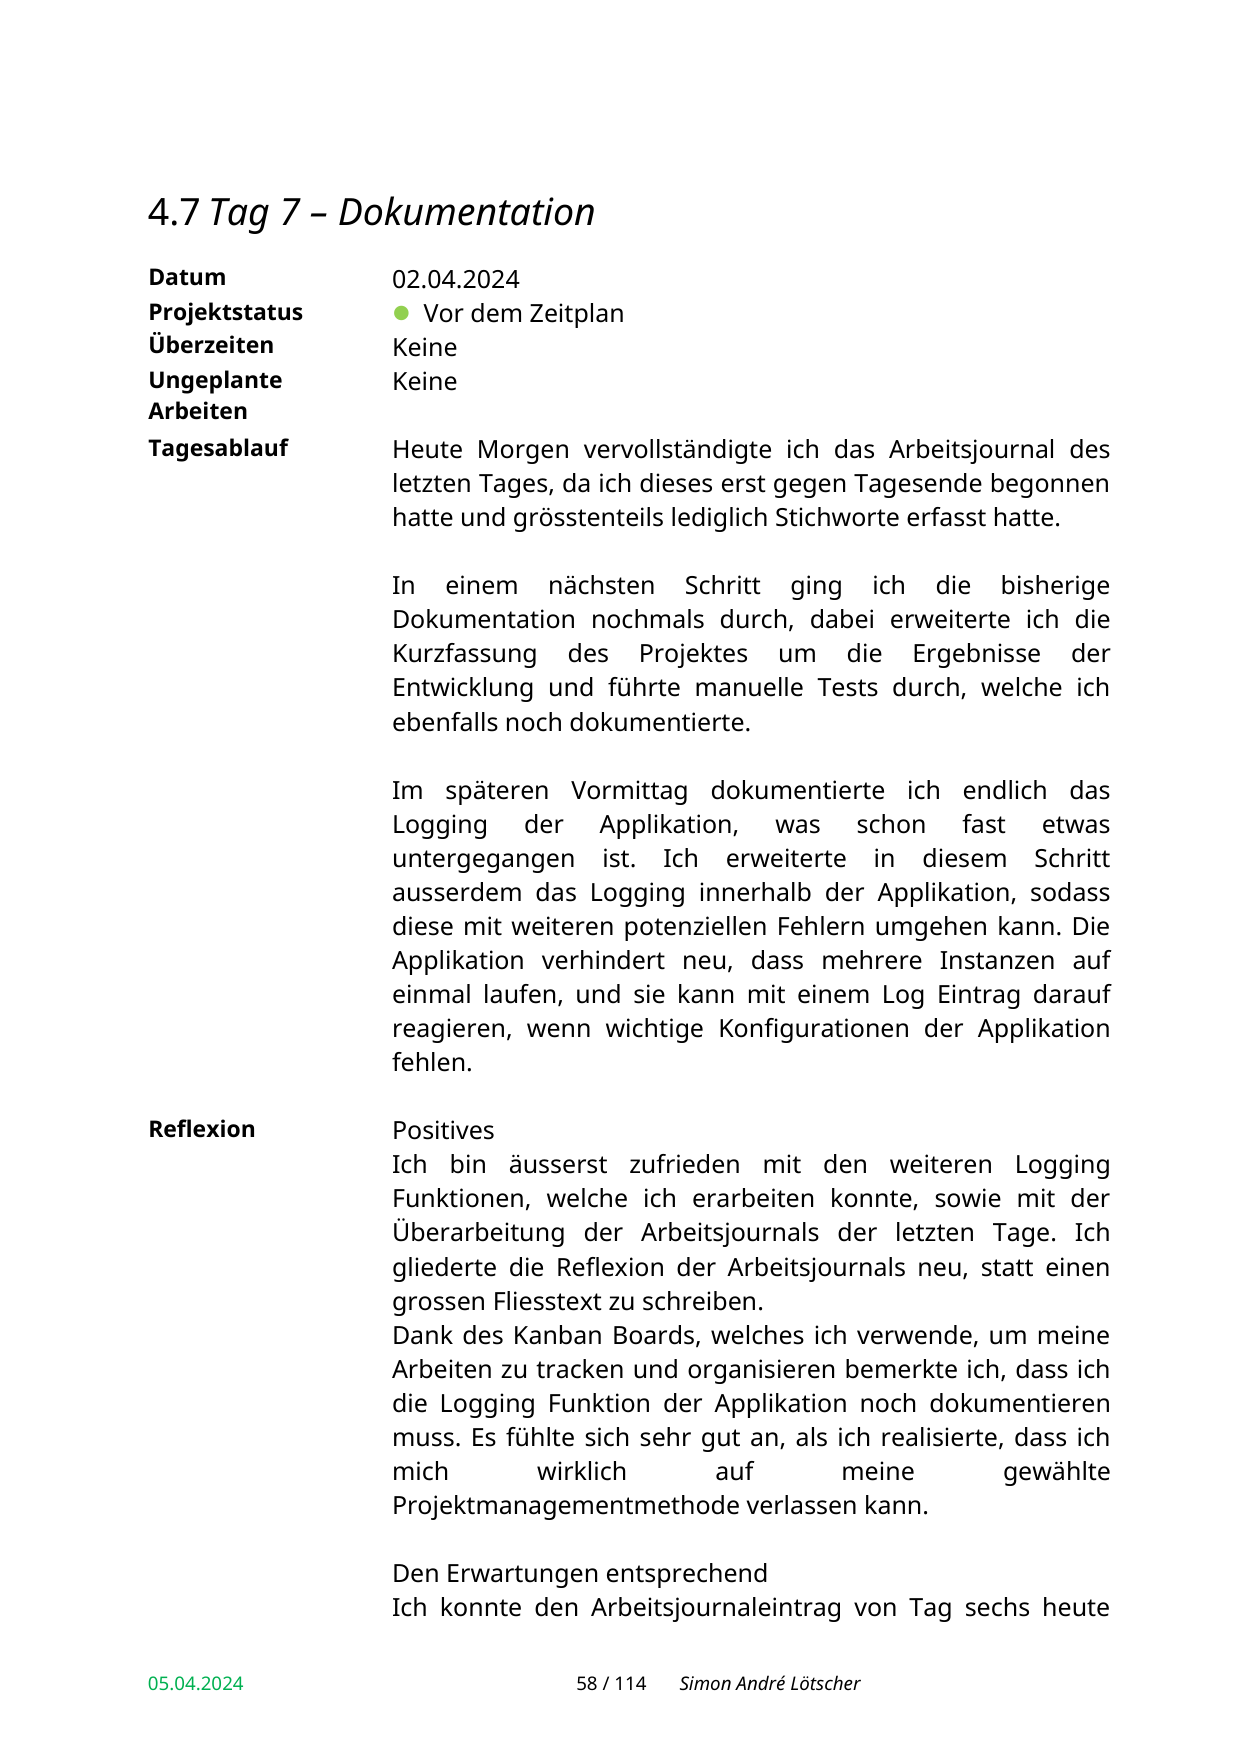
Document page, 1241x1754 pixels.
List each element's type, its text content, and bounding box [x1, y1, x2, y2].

table_cell Reflexion [148, 1113, 381, 1624]
table_cell Tagesablauf [148, 432, 381, 1113]
table_cell Ungeplante Arbeiten [148, 364, 381, 432]
table_cell Vor dem Zeitplan [381, 295, 1122, 329]
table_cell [381, 1113, 1122, 1624]
table_cell Keine [381, 364, 1122, 432]
table_cell Projektstatus [148, 295, 381, 329]
table_header 02.04.2024 [381, 261, 1122, 295]
table_cell Überzeiten [148, 330, 381, 363]
text Tag 7 – Dokumentation [148, 185, 1152, 236]
table_cell Heute Morgen vervollständigte ich das Arbeitsjournal des letzten Tages, da ich dieses erst gegen Tagesende begonnen hatte und grösstenteils lediglich Stichworte erfasst hatte. In einem nächsten Schritt ging ich die bisherige Dokumentation nochmals durch, dabei erweiterte ich die Kurzfassung des Projektes um die Ergebnisse der Entwicklung und führte manuelle Tests durch, welche ich ebenfalls noch dokumentierte. Im späteren Vormittag dokumentierte ich endlich das Logging der Applikation, was schon fast etwas untergegangen ist. Ich erweiterte in diesem Schritt ausserdem das Logging innerhalb der Applikation, sodass diese mit weiteren potenziellen Fehlern umgehen kann. Die Applikation verhindert neu, dass mehrere Instanzen auf einmal laufen, und sie kann mit einem Log Eintrag darauf reagieren, wenn wichtige Konfigurationen der Applikation fehlen. [381, 432, 1122, 1113]
table_cell Keine [381, 330, 1122, 363]
table_header Datum [148, 261, 381, 295]
